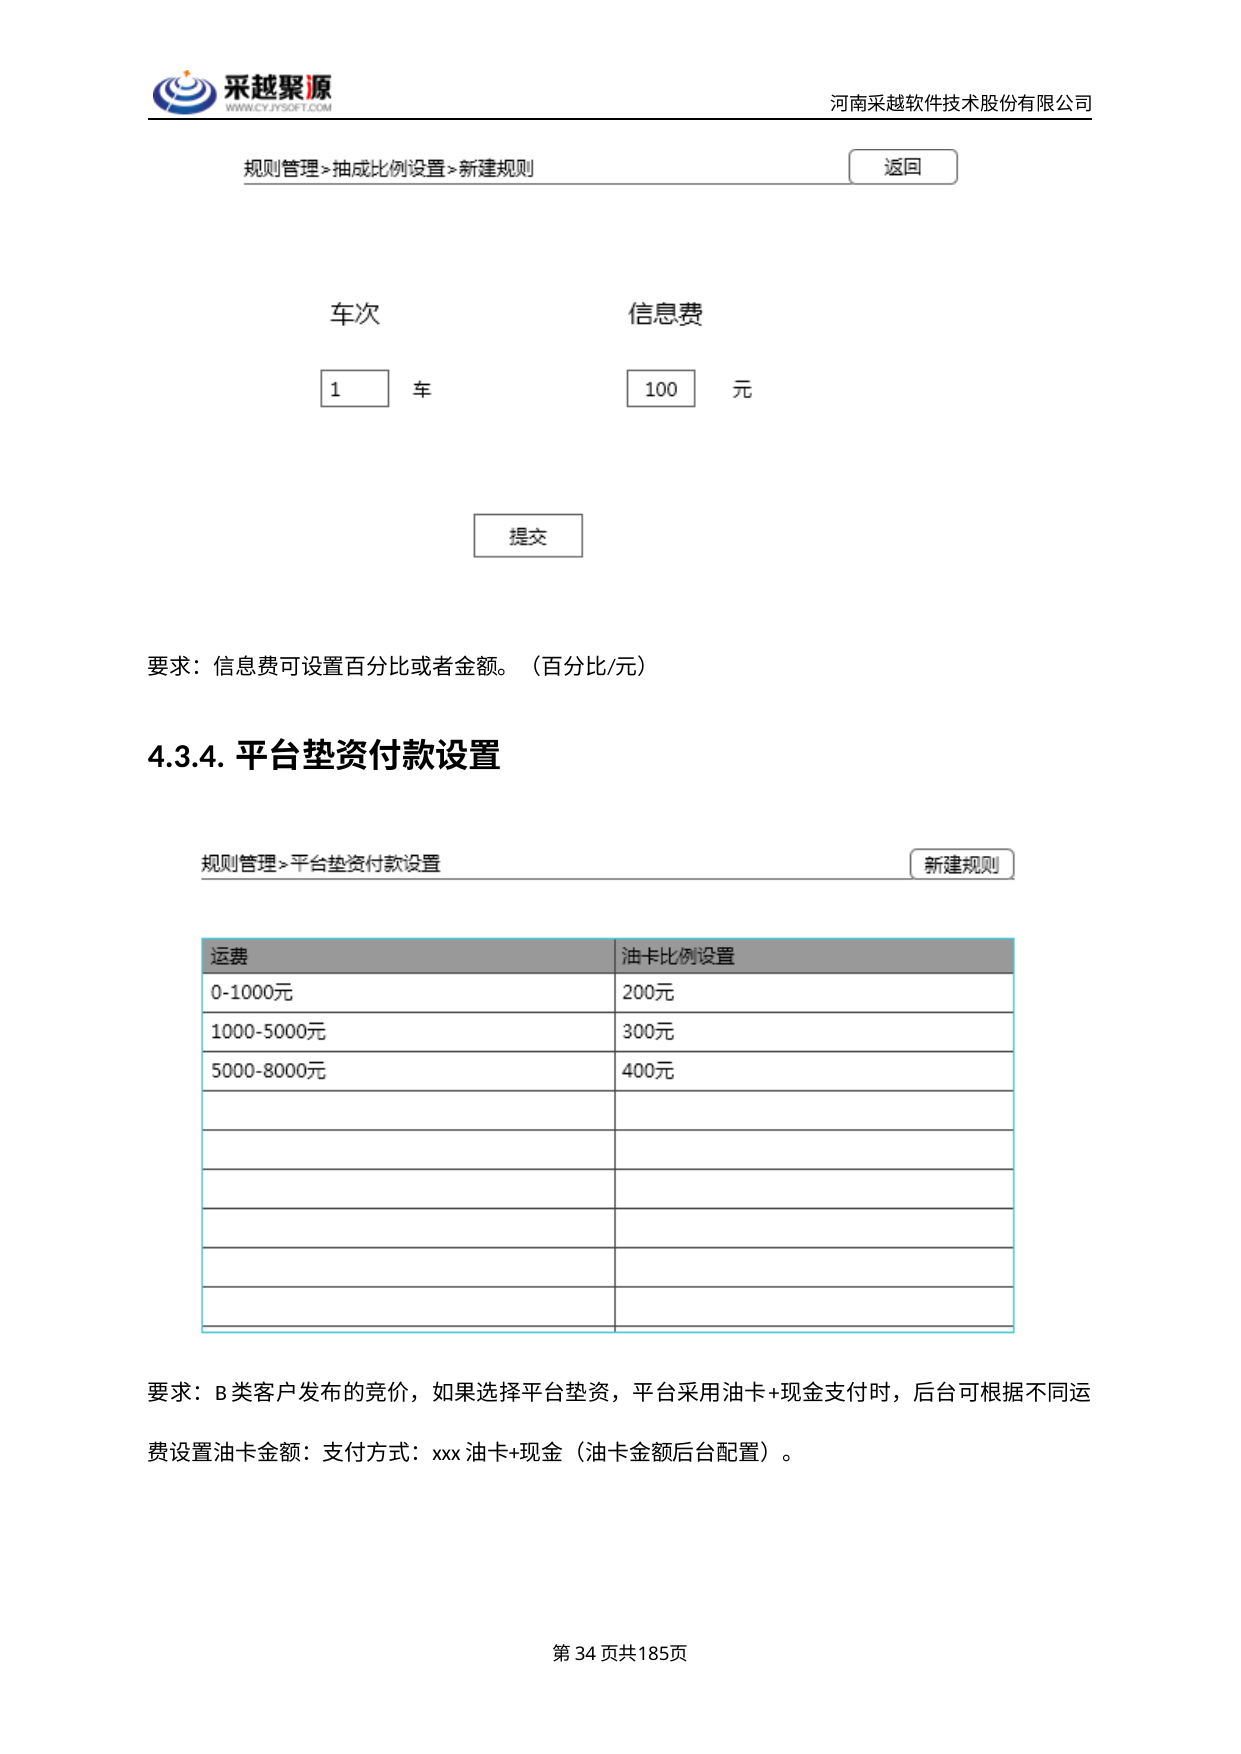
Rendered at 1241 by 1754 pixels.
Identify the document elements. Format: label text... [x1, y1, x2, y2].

picture [153, 70, 333, 118]
picture [197, 845, 1043, 1357]
text 要求：信息费可设置百分比或者金额。（百分比/元） [148, 634, 1092, 695]
text 要求：B类客户发布的竞价，如果选择平台垫资，平台采用油卡+现金支付时，后台可根据不同运费设置油卡金额：支付方式：xxx油卡+现金（油卡金额后台配置）。 [148, 1360, 1092, 1482]
subtitle 平台垫资付款设置 [148, 722, 1092, 783]
picture [238, 149, 1002, 608]
